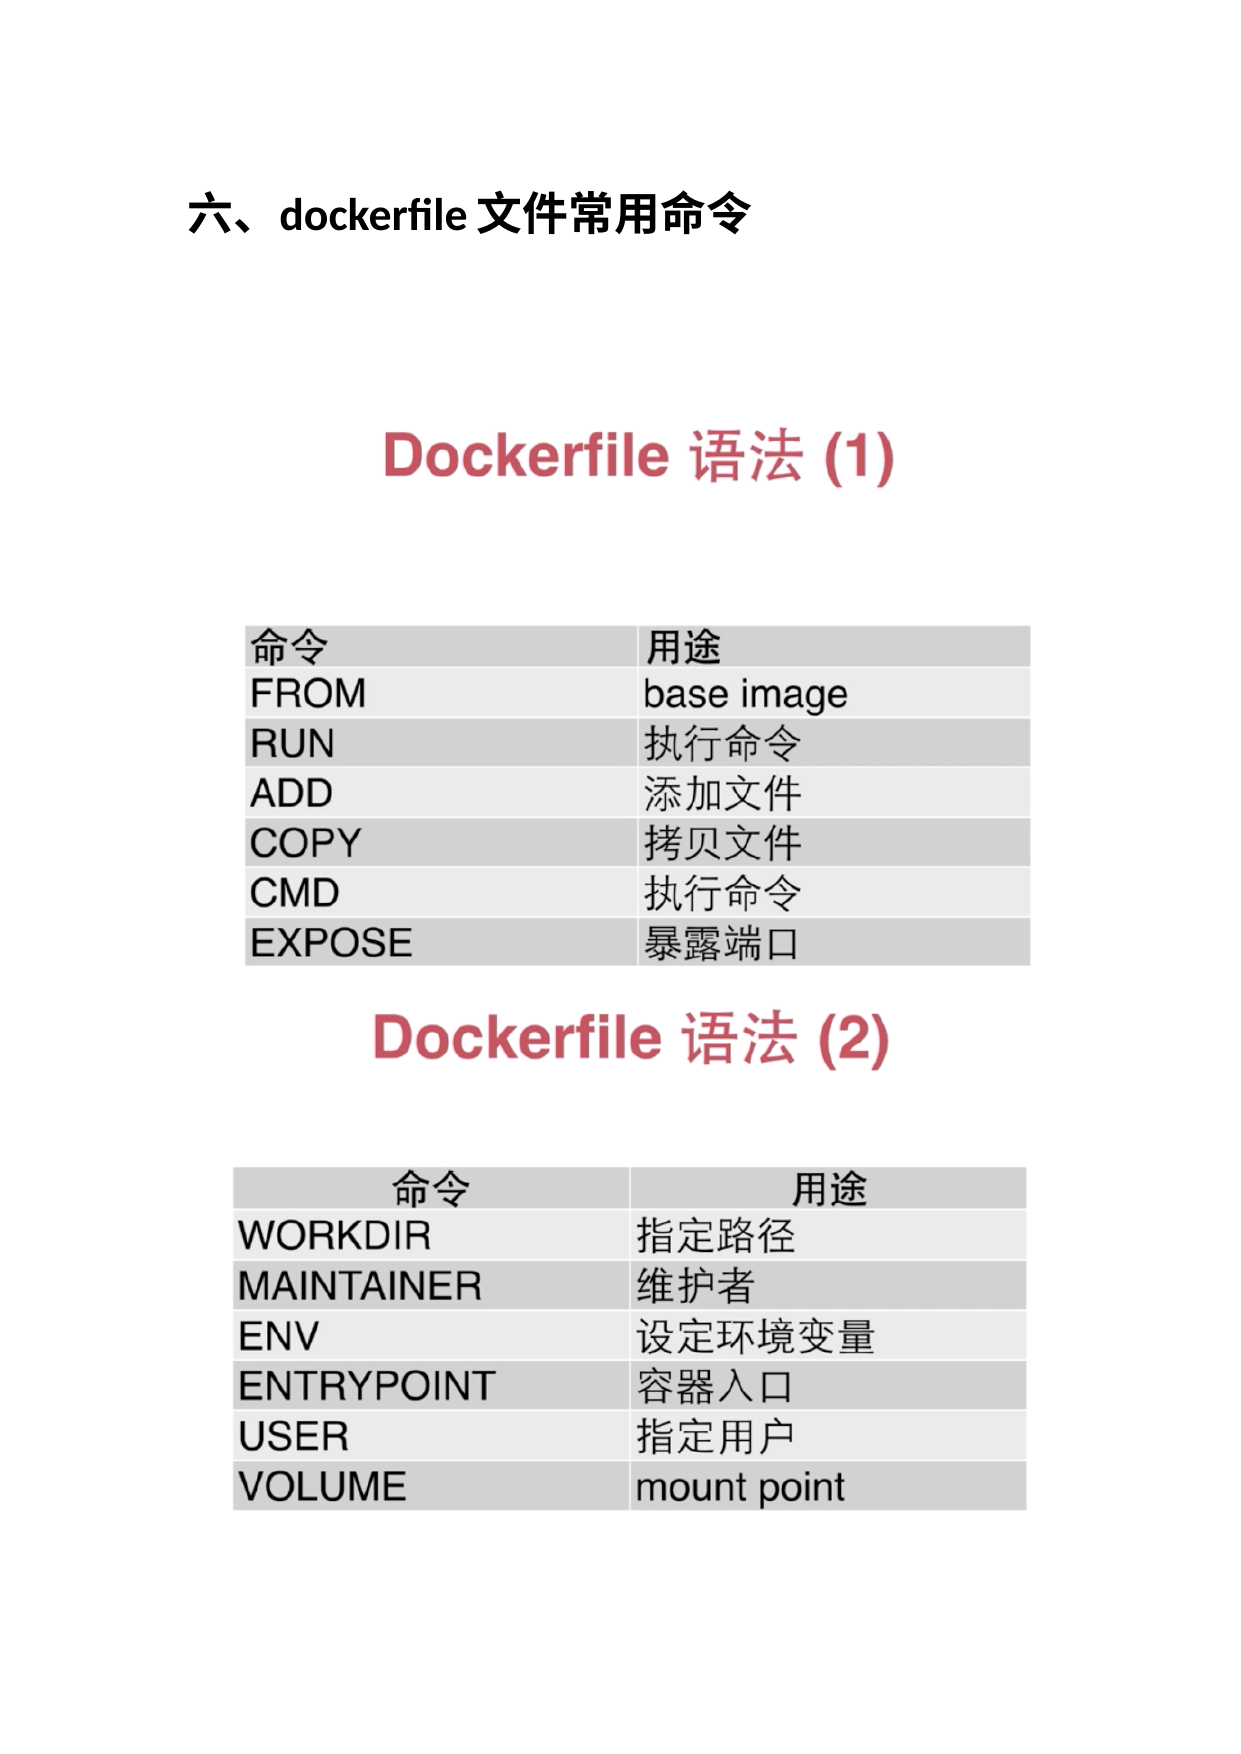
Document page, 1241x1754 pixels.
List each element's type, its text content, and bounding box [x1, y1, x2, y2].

picture [187, 1004, 1053, 1531]
subtitle dockerfile文件常用命令 [187, 162, 1053, 259]
picture [187, 386, 1053, 993]
